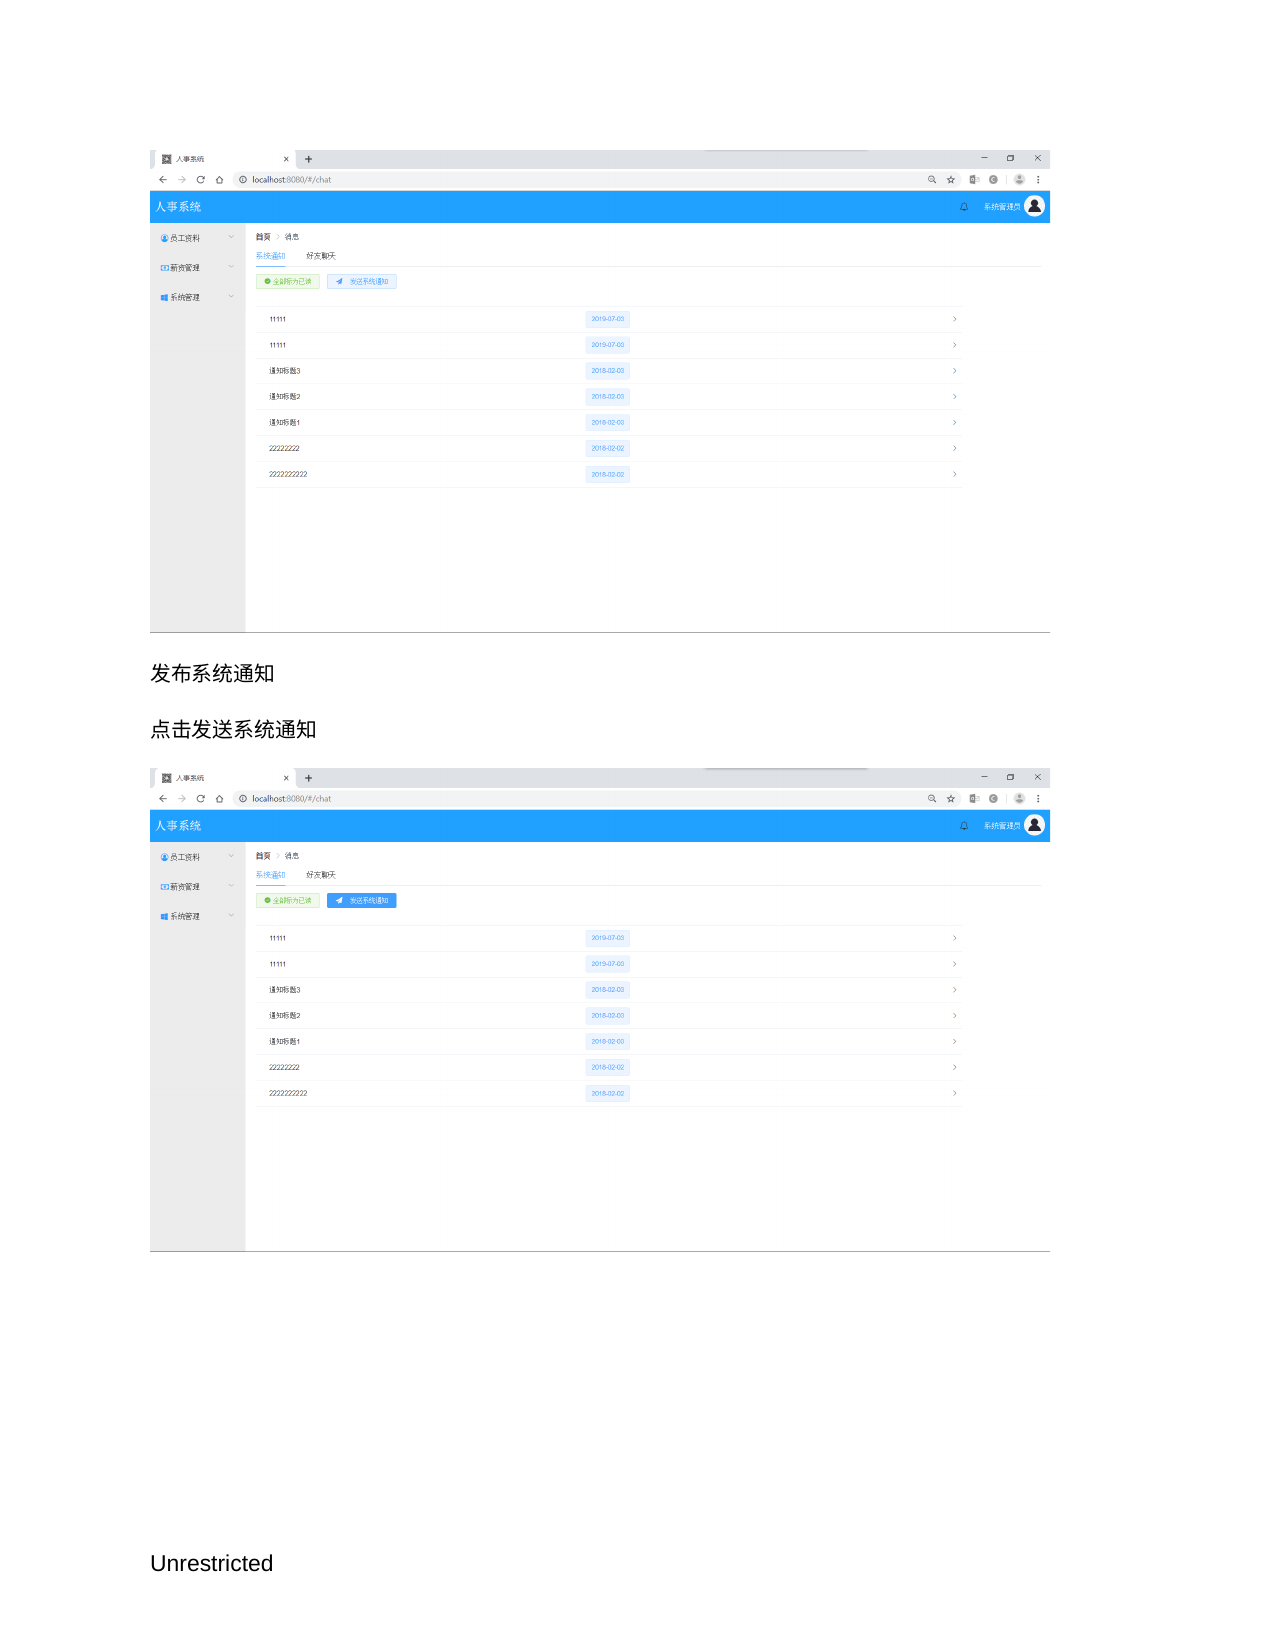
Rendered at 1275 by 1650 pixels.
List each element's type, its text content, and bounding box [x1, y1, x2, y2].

text 点击发送系统通知 [150, 713, 1125, 743]
text 发布系统通知 [150, 657, 1125, 688]
picture [150, 150, 1050, 633]
picture [150, 768, 1050, 1252]
